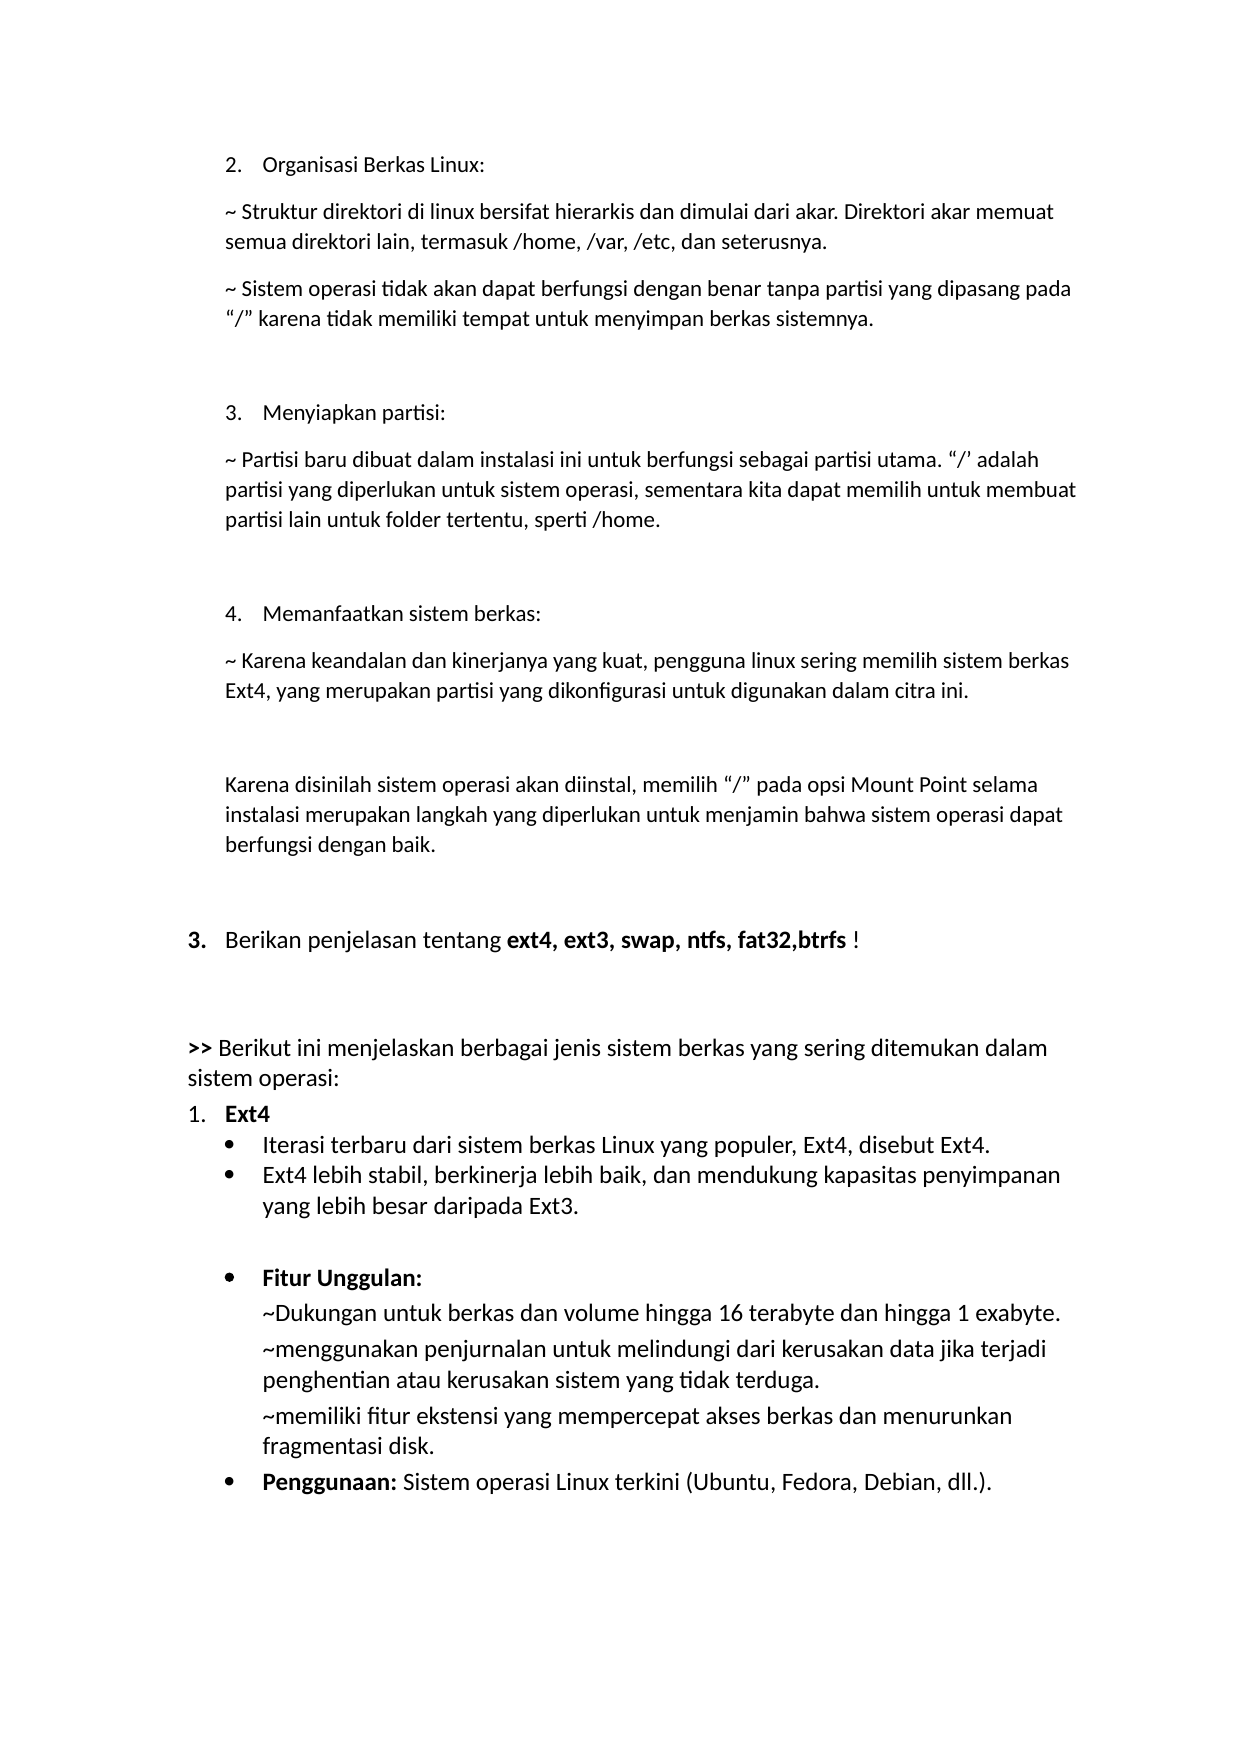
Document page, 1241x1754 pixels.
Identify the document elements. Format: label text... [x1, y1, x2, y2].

list Memanfaatkan sistem berkas: [225, 599, 1090, 627]
list Organisasi Berkas Linux: [225, 150, 1090, 178]
text ~ Sistem operasi tidak akan dapat berfungsi dengan benar tanpa partisi yang dipasang pada “/” karena tidak memiliki tempat untuk menyimpan berkas sistemnya. [225, 274, 1090, 332]
list Iterasi terbaru dari sistem berkas Linux yang populer, Ext4, disebut Ext4. [225, 1129, 1090, 1159]
text ~ Partisi baru dibuat dalam instalasi ini untuk berfungsi sebagai partisi utama. “/’ adalah partisi yang diperlukan untuk sistem operasi, sementara kita dapat memilih untuk membuat partisi lain untuk folder tertentu, sperti /home. [225, 445, 1090, 533]
list Menyiapkan partisi: [225, 398, 1090, 426]
list Berikan penjelasan tentang ext4, ext3, swap, ntfs, fat32,btrfs ! [187, 924, 1090, 954]
text ~memiliki fitur ekstensi yang mempercepat akses berkas dan menurunkan fragmentasi disk. [262, 1400, 1090, 1461]
text ~ Karena keandalan dan kinerjanya yang kuat, pengguna linux sering memilih sistem berkas Ext4, yang merupakan partisi yang dikonfigurasi untuk digunakan dalam citra ini. [225, 646, 1090, 704]
text ~Dukungan untuk berkas dan volume hingga 16 terabyte dan hingga 1 exabyte. [262, 1298, 1090, 1328]
text ~menggunakan penjurnalan untuk melindungi dari kerusakan data jika terjadi penghentian atau kerusakan sistem yang tidak terduga. [262, 1333, 1090, 1394]
list Ext4 [187, 1098, 1090, 1129]
list Fitur Unggulan: [225, 1262, 1090, 1292]
text ~ Struktur direktori di linux bersifat hierarkis dan dimulai dari akar. Direktori akar memuat semua direktori lain, termasuk /home, /var, /etc, dan seterusnya. [225, 197, 1090, 255]
list Penggunaan: Sistem operasi Linux terkini (Ubuntu, Fedora, Debian, dll.). [225, 1466, 1090, 1497]
text >> Berikut ini menjelaskan berbagai jenis sistem berkas yang sering ditemukan dalam sistem operasi: [187, 1032, 1090, 1093]
text Karena disinilah sistem operasi akan diinstal, memilih “/” pada opsi Mount Point selama instalasi merupakan langkah yang diperlukan untuk menjamin bahwa sistem operasi dapat berfungsi dengan baik. [225, 770, 1090, 858]
list Ext4 lebih stabil, berkinerja lebih baik, dan mendukung kapasitas penyimpanan yang lebih besar daripada Ext3. [225, 1159, 1090, 1220]
